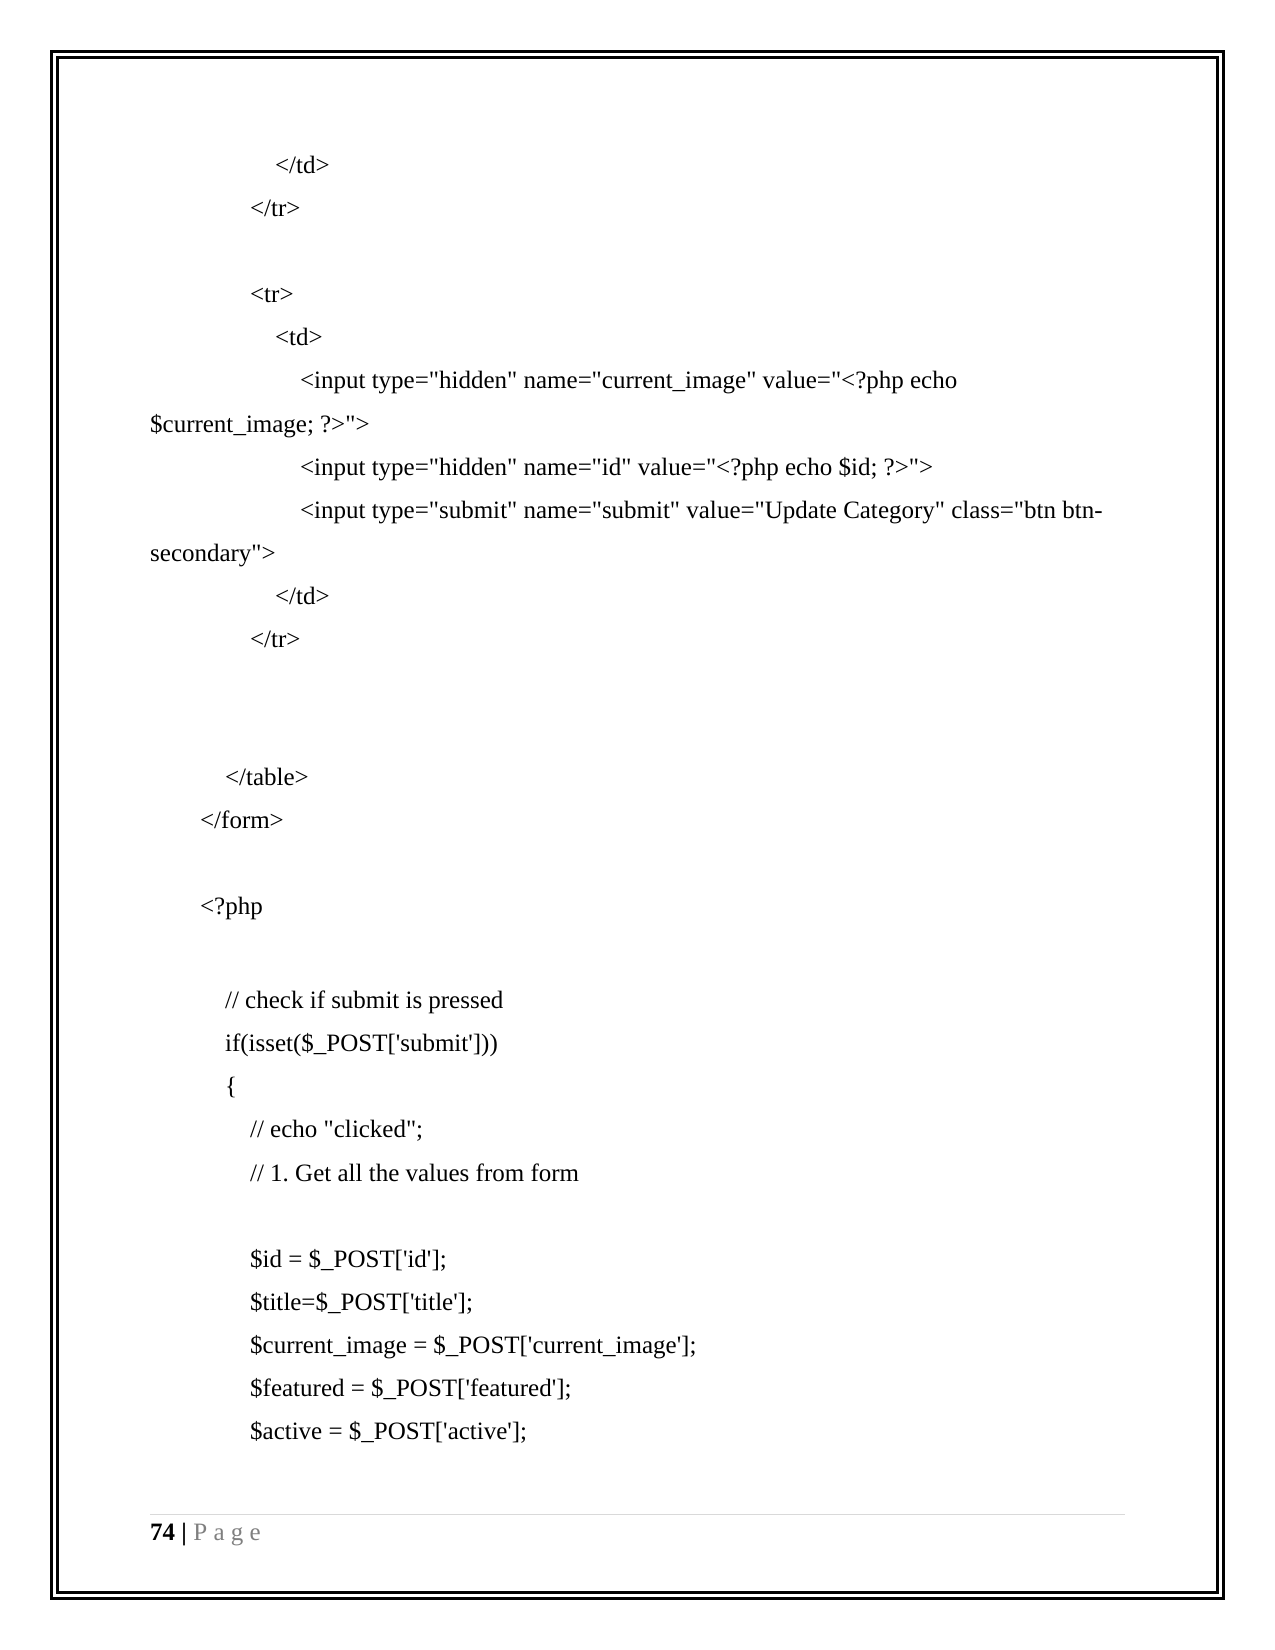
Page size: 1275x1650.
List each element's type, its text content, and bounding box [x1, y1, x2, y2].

text </td> [150, 150, 1125, 179]
text <input type="hidden" name="current_image" value="<?php echo $current_image; ?>"> [150, 366, 1125, 437]
text </td> [150, 581, 1125, 610]
text </tr> [150, 193, 1125, 222]
text <input type="submit" name="submit" value="Update Category" class="btn btn-secondary"> [150, 495, 1125, 567]
text // echo "clicked"; [150, 1114, 1125, 1143]
text </form> [150, 805, 1125, 833]
text <input type="hidden" name="id" value="<?php echo $id; ?>"> [150, 452, 1125, 481]
text $id = $_POST['id']; [150, 1244, 1125, 1273]
text $title=$_POST['title']; [150, 1287, 1125, 1316]
text </tr> [150, 624, 1125, 653]
text // check if submit is pressed [150, 985, 1125, 1014]
text { [150, 1071, 1125, 1100]
text $active = $_POST['active']; [150, 1416, 1125, 1445]
text <tr> [150, 279, 1125, 308]
text $featured = $_POST['featured']; [150, 1373, 1125, 1402]
text <?php [150, 891, 1125, 920]
text // 1. Get all the values from form [150, 1158, 1125, 1186]
text </table> [150, 762, 1125, 790]
text <td> [150, 322, 1125, 351]
text if(isset($_POST['submit'])) [150, 1028, 1125, 1057]
text $current_image = $_POST['current_image']; [150, 1330, 1125, 1359]
